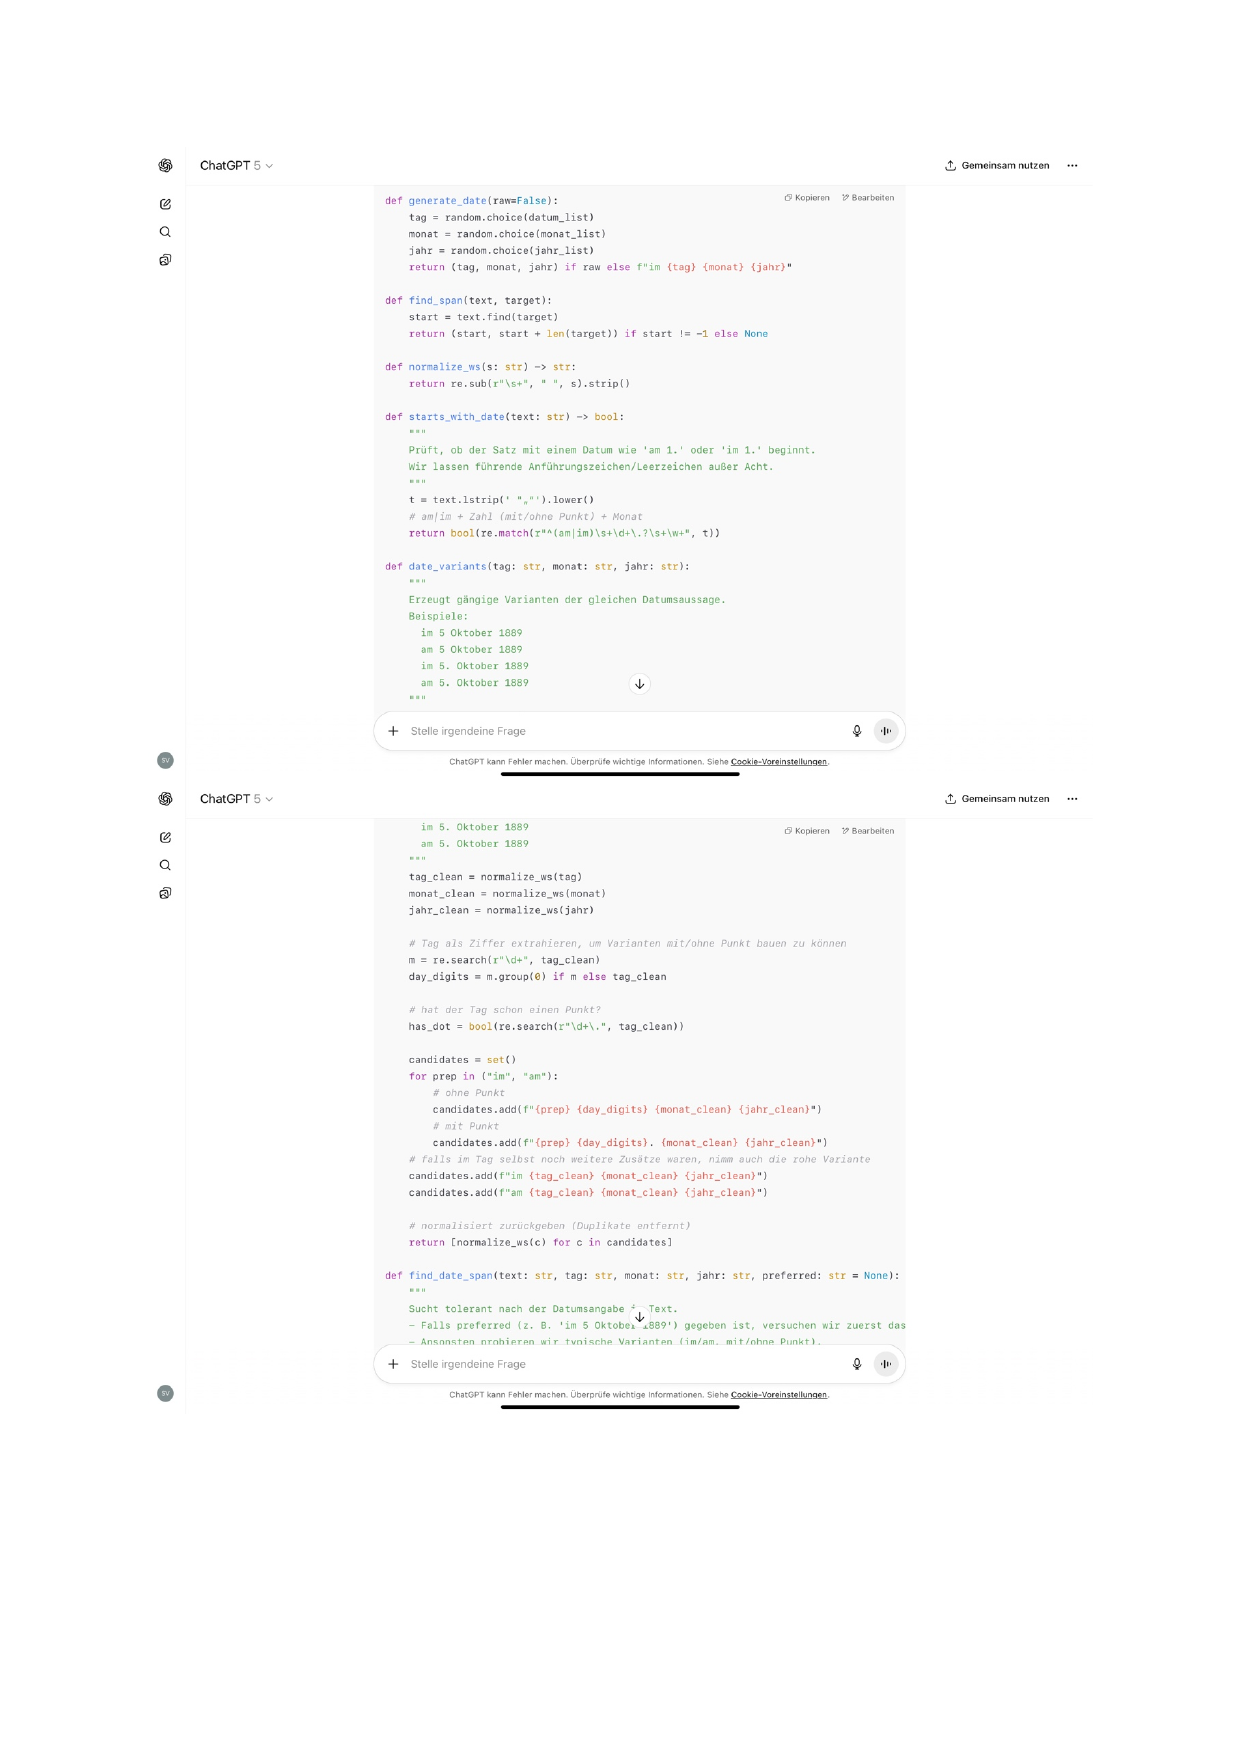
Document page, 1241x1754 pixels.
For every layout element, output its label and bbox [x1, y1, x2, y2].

picture [147, 147, 1093, 1414]
